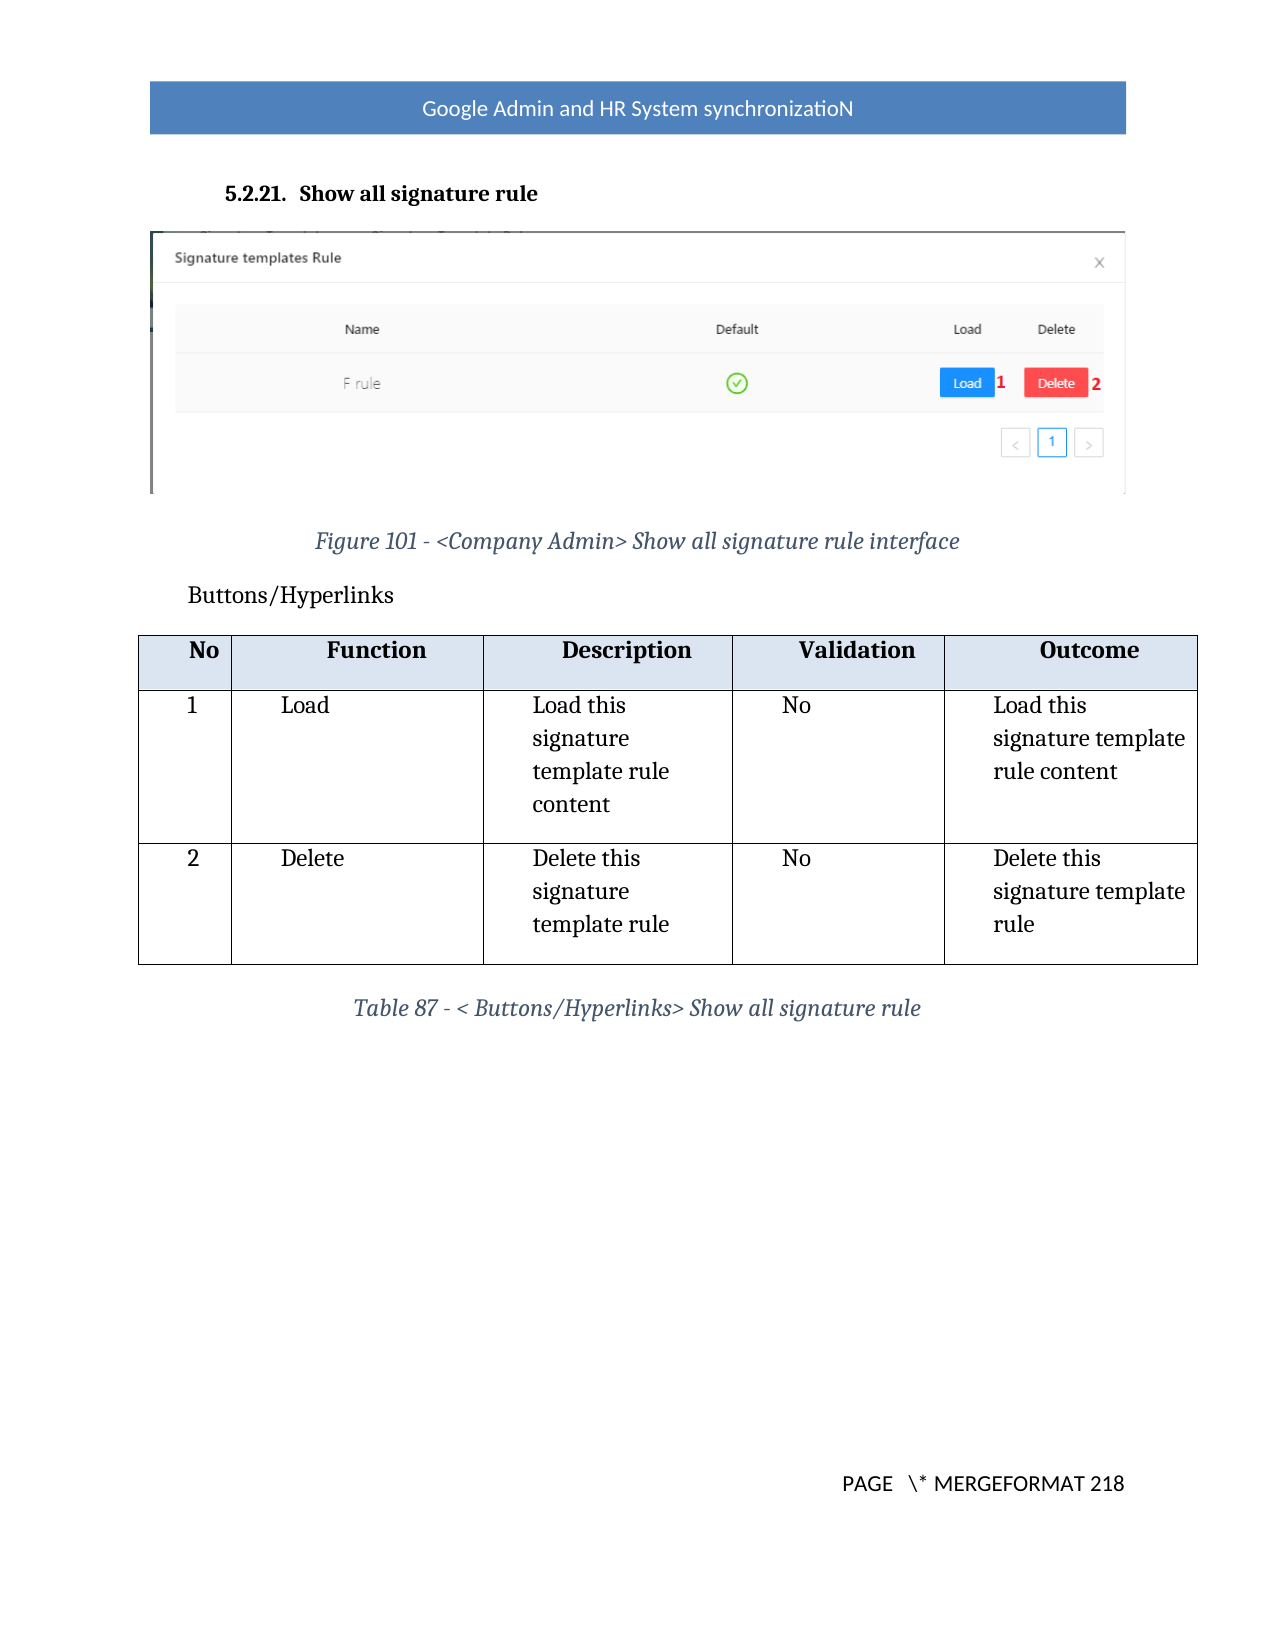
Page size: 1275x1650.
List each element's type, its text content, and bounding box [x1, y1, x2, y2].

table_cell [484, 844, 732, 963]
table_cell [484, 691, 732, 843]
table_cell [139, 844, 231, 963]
text Buttons/Hyperlinks [187, 581, 1125, 610]
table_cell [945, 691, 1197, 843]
text Figure 101 - <Company Admin> Show all signature rule interface [150, 527, 1125, 556]
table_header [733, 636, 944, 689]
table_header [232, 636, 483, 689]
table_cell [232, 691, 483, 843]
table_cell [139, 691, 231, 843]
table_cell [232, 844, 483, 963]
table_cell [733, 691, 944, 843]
picture [150, 231, 1125, 494]
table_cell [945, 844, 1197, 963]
text Table 87 - < Buttons/Hyperlinks> Show all signature rule [150, 994, 1125, 1022]
subtitle Show all signature rule [225, 181, 1125, 207]
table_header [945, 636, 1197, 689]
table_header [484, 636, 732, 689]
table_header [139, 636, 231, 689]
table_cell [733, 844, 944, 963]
